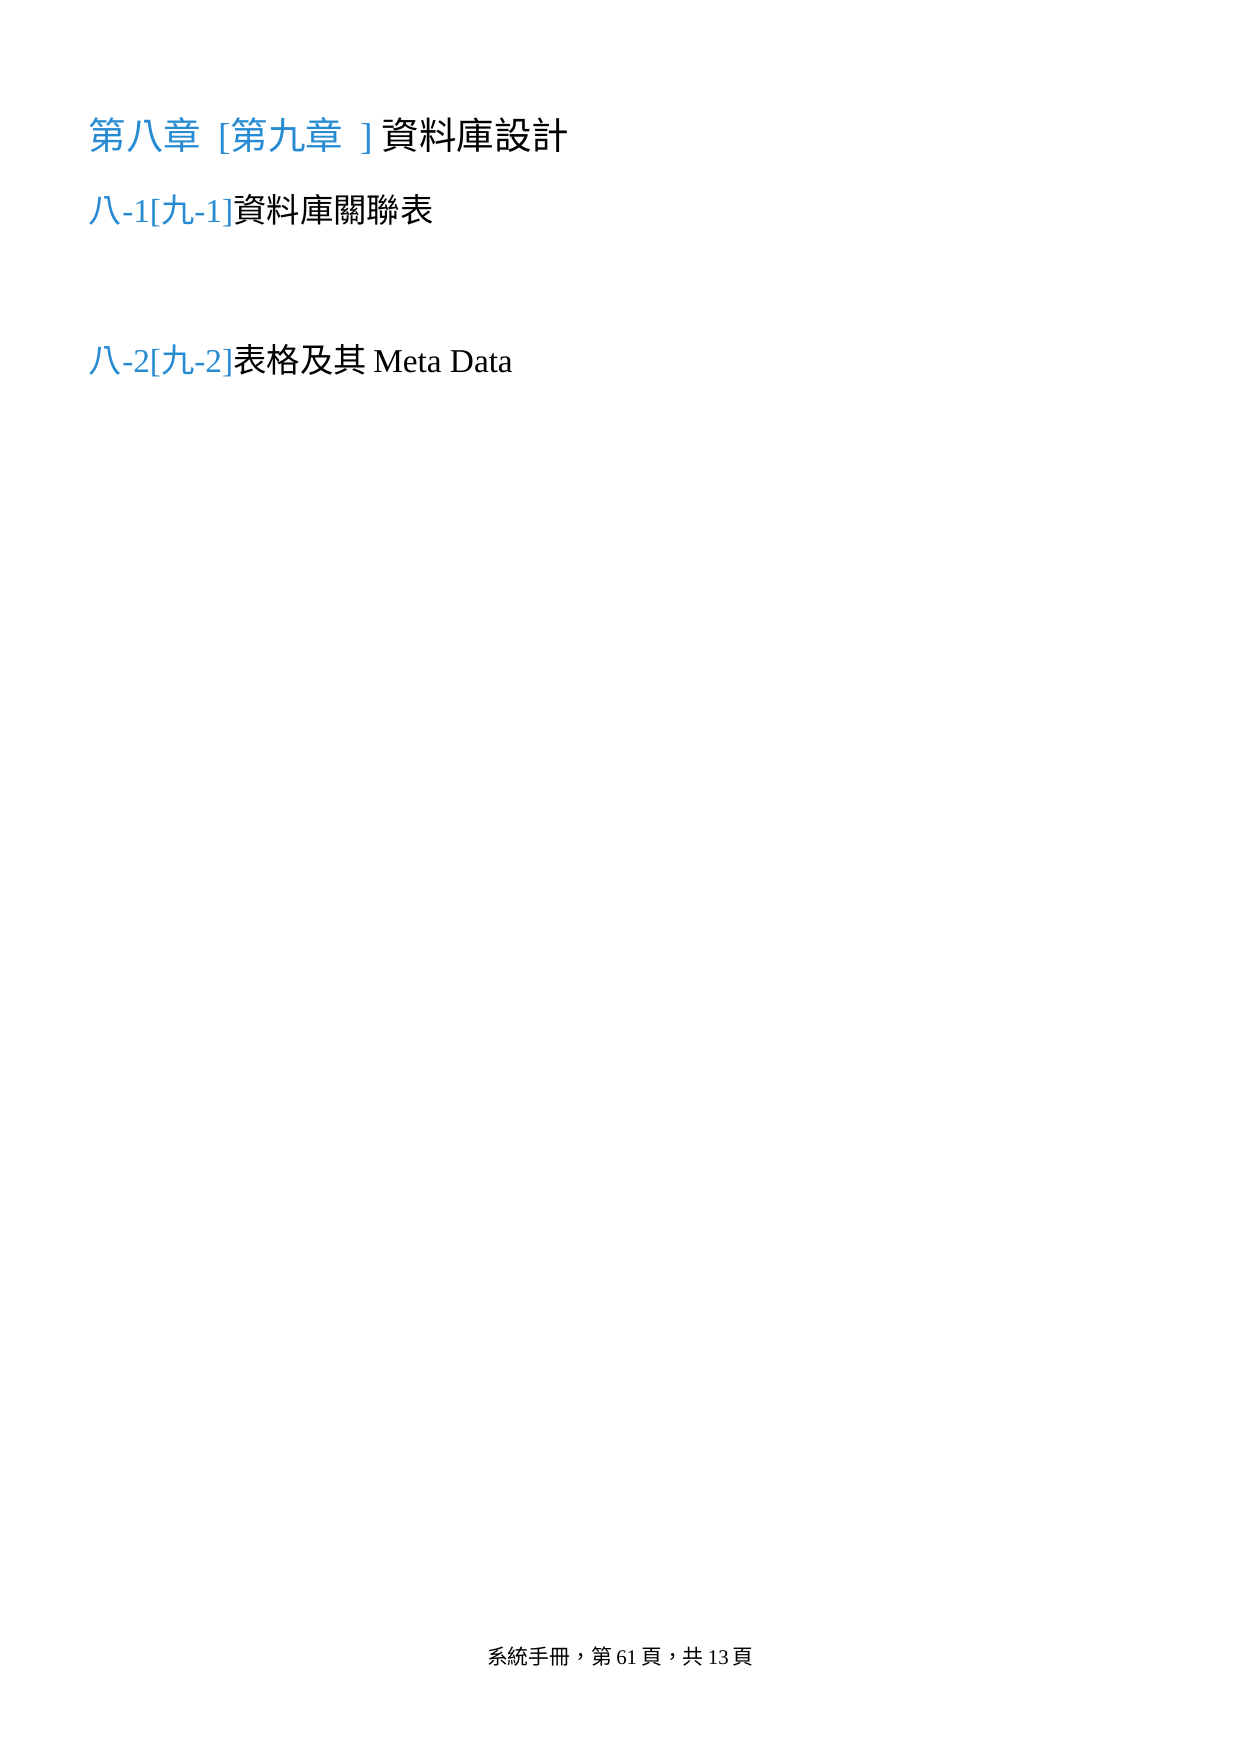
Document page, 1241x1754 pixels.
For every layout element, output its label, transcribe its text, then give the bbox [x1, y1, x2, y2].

subtitle 表格及其Meta Data [89, 321, 1152, 396]
subtitle 資料庫設計 [89, 96, 1152, 171]
subtitle 資料庫關聯表 [89, 171, 1152, 246]
